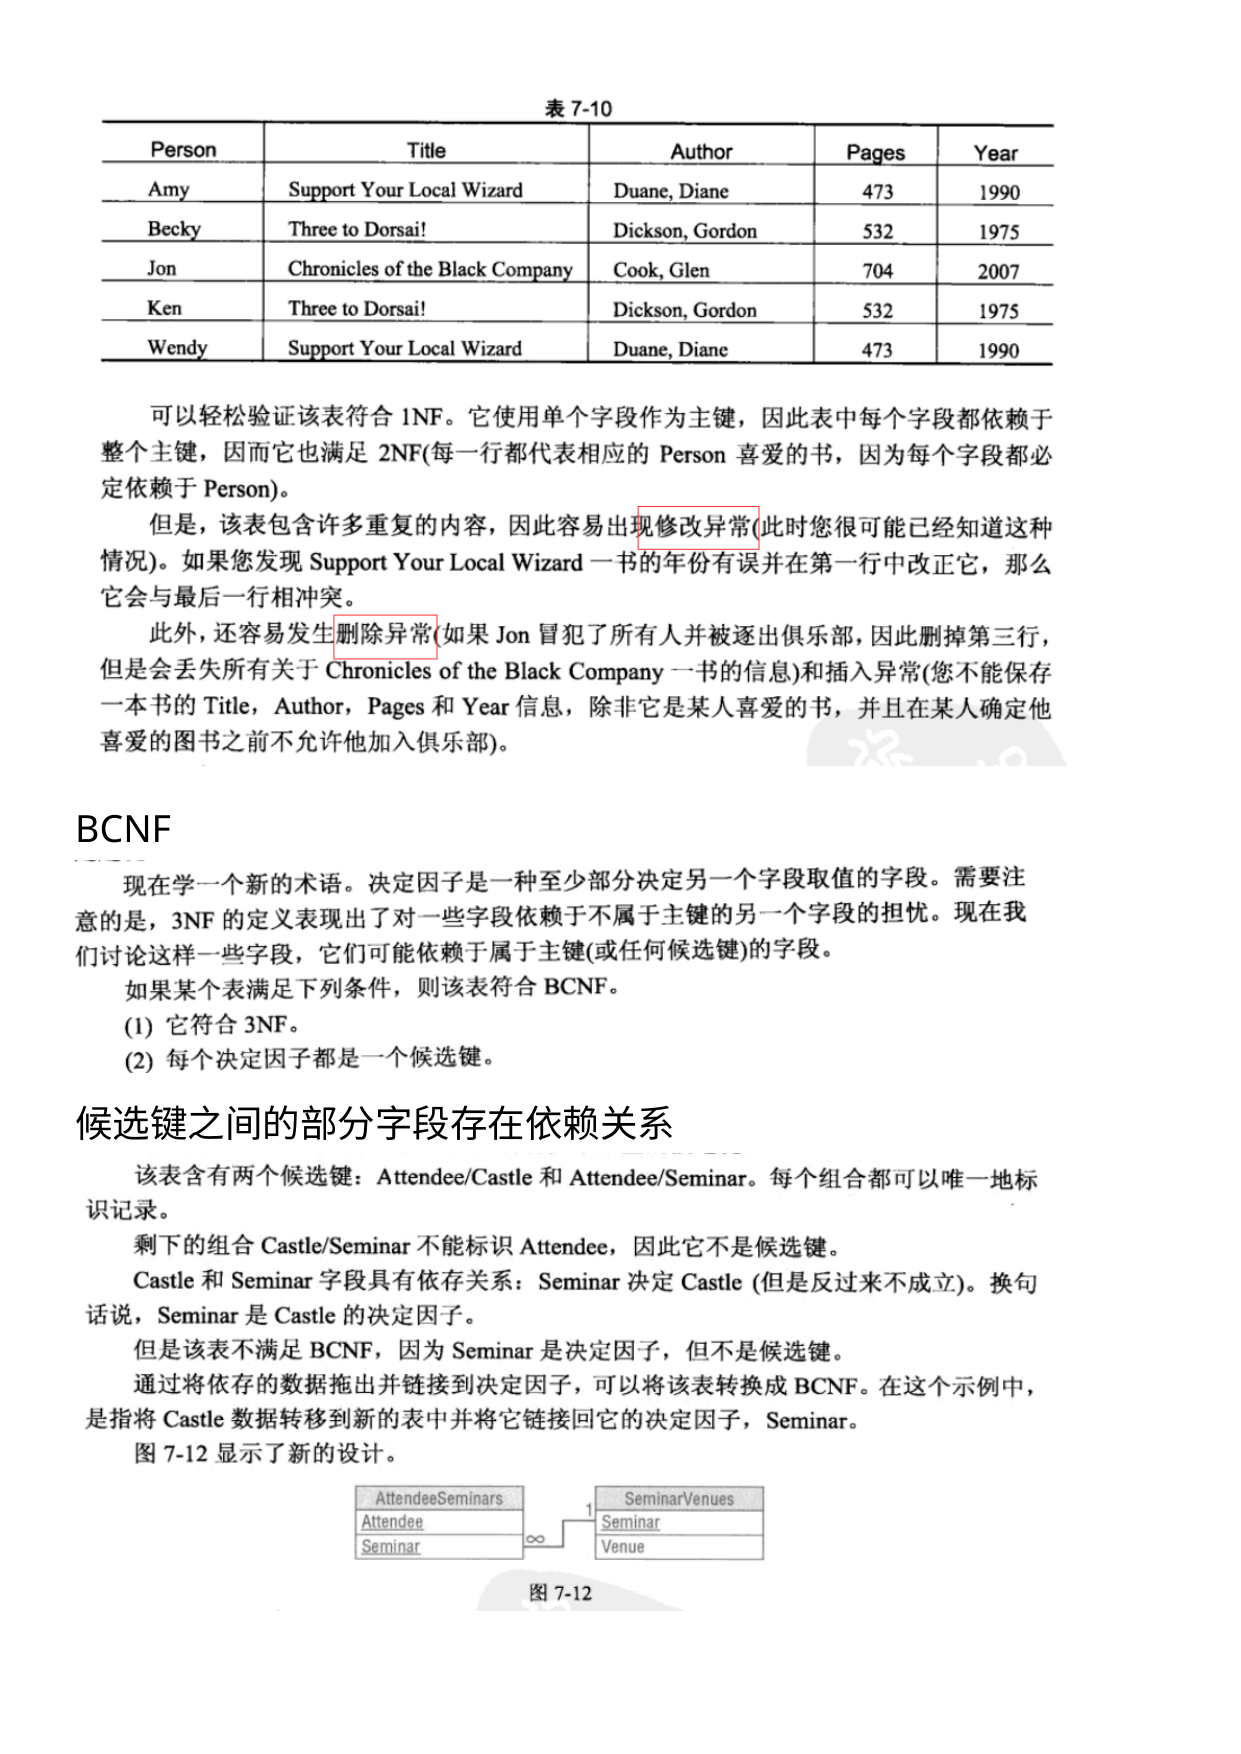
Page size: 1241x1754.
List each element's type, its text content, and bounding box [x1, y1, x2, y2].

text 候选键之间的部分字段存在依赖关系 [75, 1088, 1165, 1153]
picture [75, 80, 1095, 766]
picture [75, 1153, 1074, 1611]
text BCNF [75, 796, 1165, 861]
picture [75, 860, 1032, 1073]
